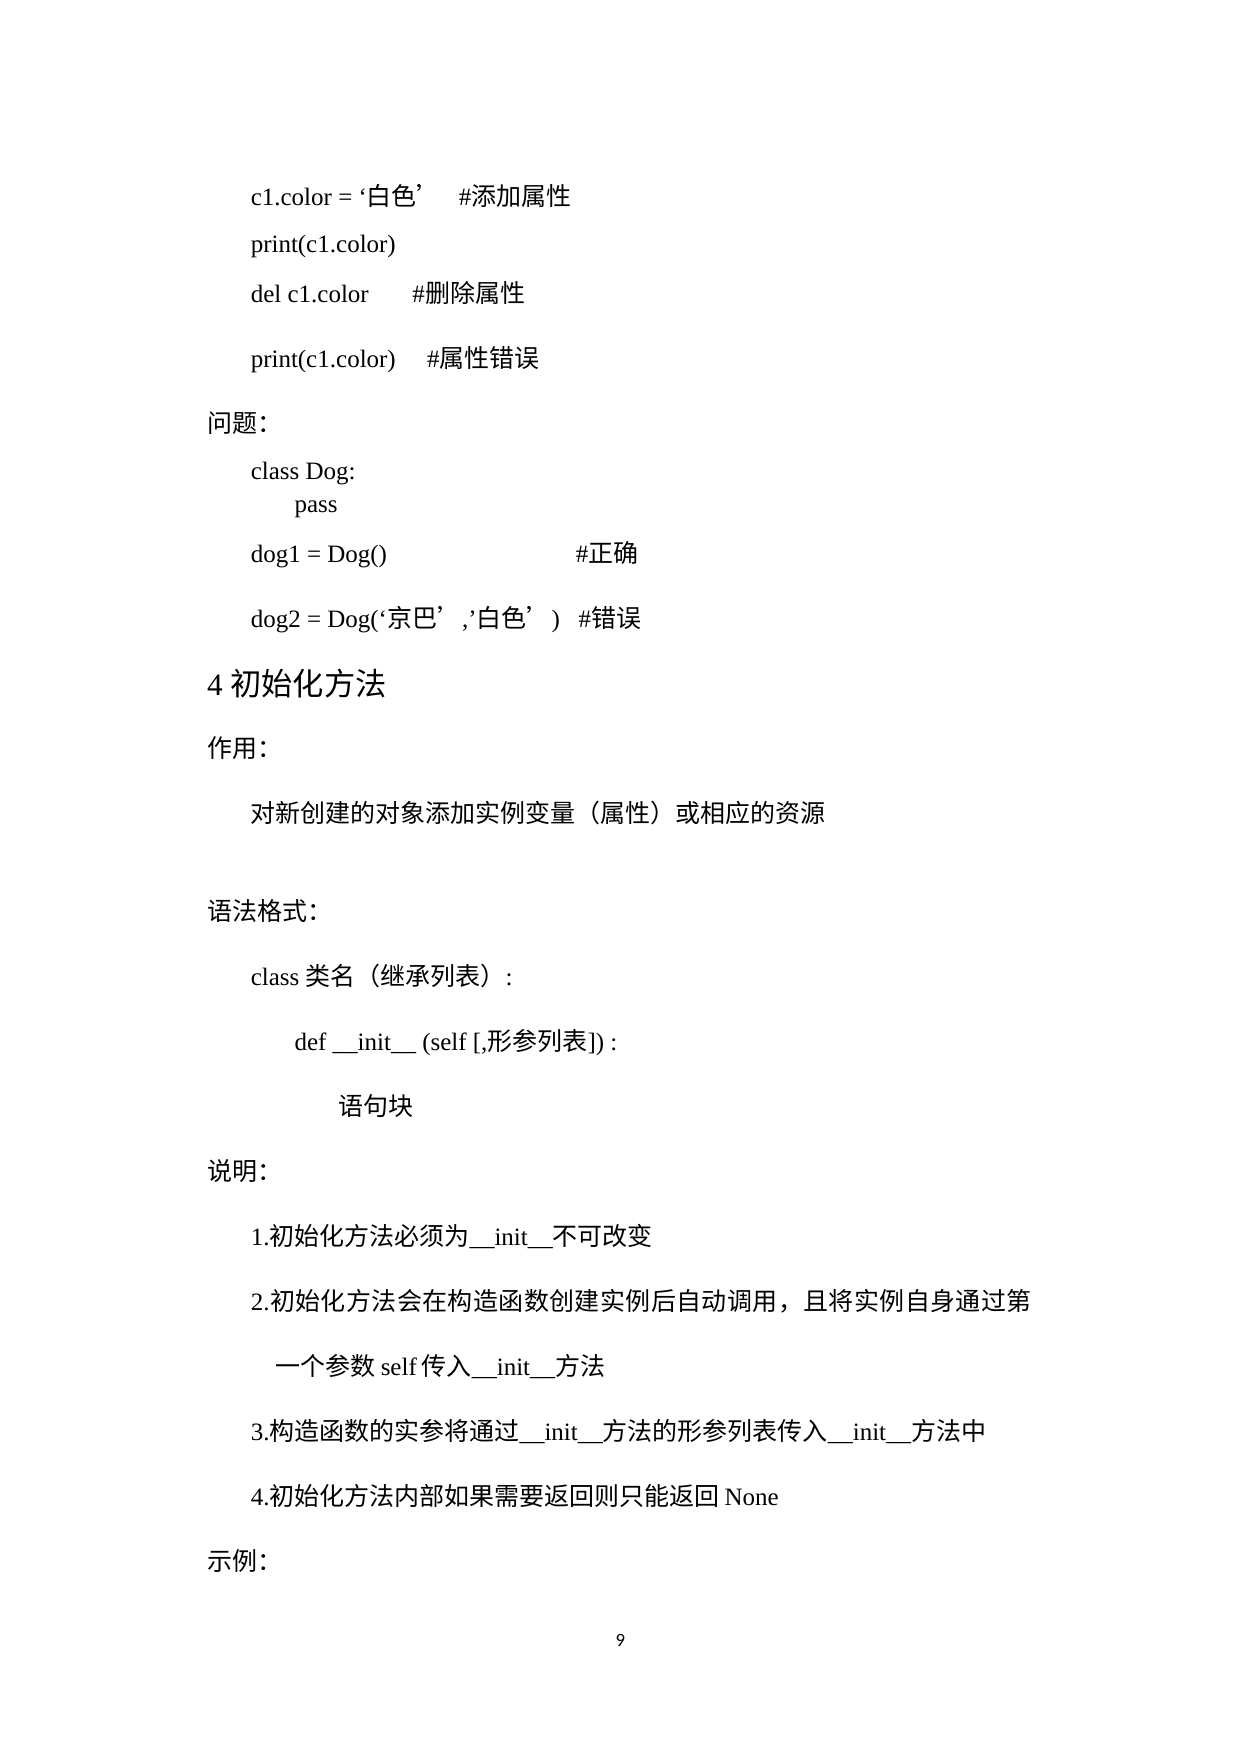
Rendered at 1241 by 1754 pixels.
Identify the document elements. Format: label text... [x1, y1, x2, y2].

text c1.color = ‘白色’ #添加属性 [251, 162, 1033, 227]
text 示例： [207, 1527, 1033, 1592]
text 2.初始化方法会在构造函数创建实例后自动调用，且将实例自身通过第一个参数self传入__init__方法 [251, 1267, 1033, 1397]
text 4.初始化方法内部如果需要返回则只能返回None [251, 1462, 1033, 1527]
text 4 初始化方法 [207, 649, 1033, 714]
text 3.构造函数的实参将通过__init__方法的形参列表传入__init__方法中 [251, 1397, 1033, 1462]
text dog1 = Dog() #正确 [251, 519, 1033, 584]
text class 类名（继承列表）: [251, 942, 1033, 1007]
text dog2 = Dog(‘京巴’,’白色’) #错误 [251, 584, 1033, 649]
text 对新创建的对象添加实例变量（属性）或相应的资源 [207, 779, 1033, 844]
text 语法格式： [207, 877, 1033, 942]
text print(c1.color) [251, 227, 1033, 259]
text pass [251, 487, 1033, 519]
text del c1.color #删除属性 [251, 259, 1033, 324]
text def __init__ (self [,形参列表]) : [251, 1007, 1033, 1072]
text class Dog: [251, 454, 1033, 487]
text 语句块 [251, 1072, 1033, 1137]
text 作用： [207, 714, 1033, 779]
text 问题： [207, 389, 1033, 454]
text print(c1.color) #属性错误 [251, 324, 1033, 389]
text 说明： [207, 1137, 1033, 1202]
text 1.初始化方法必须为__init__不可改变 [251, 1202, 1033, 1267]
